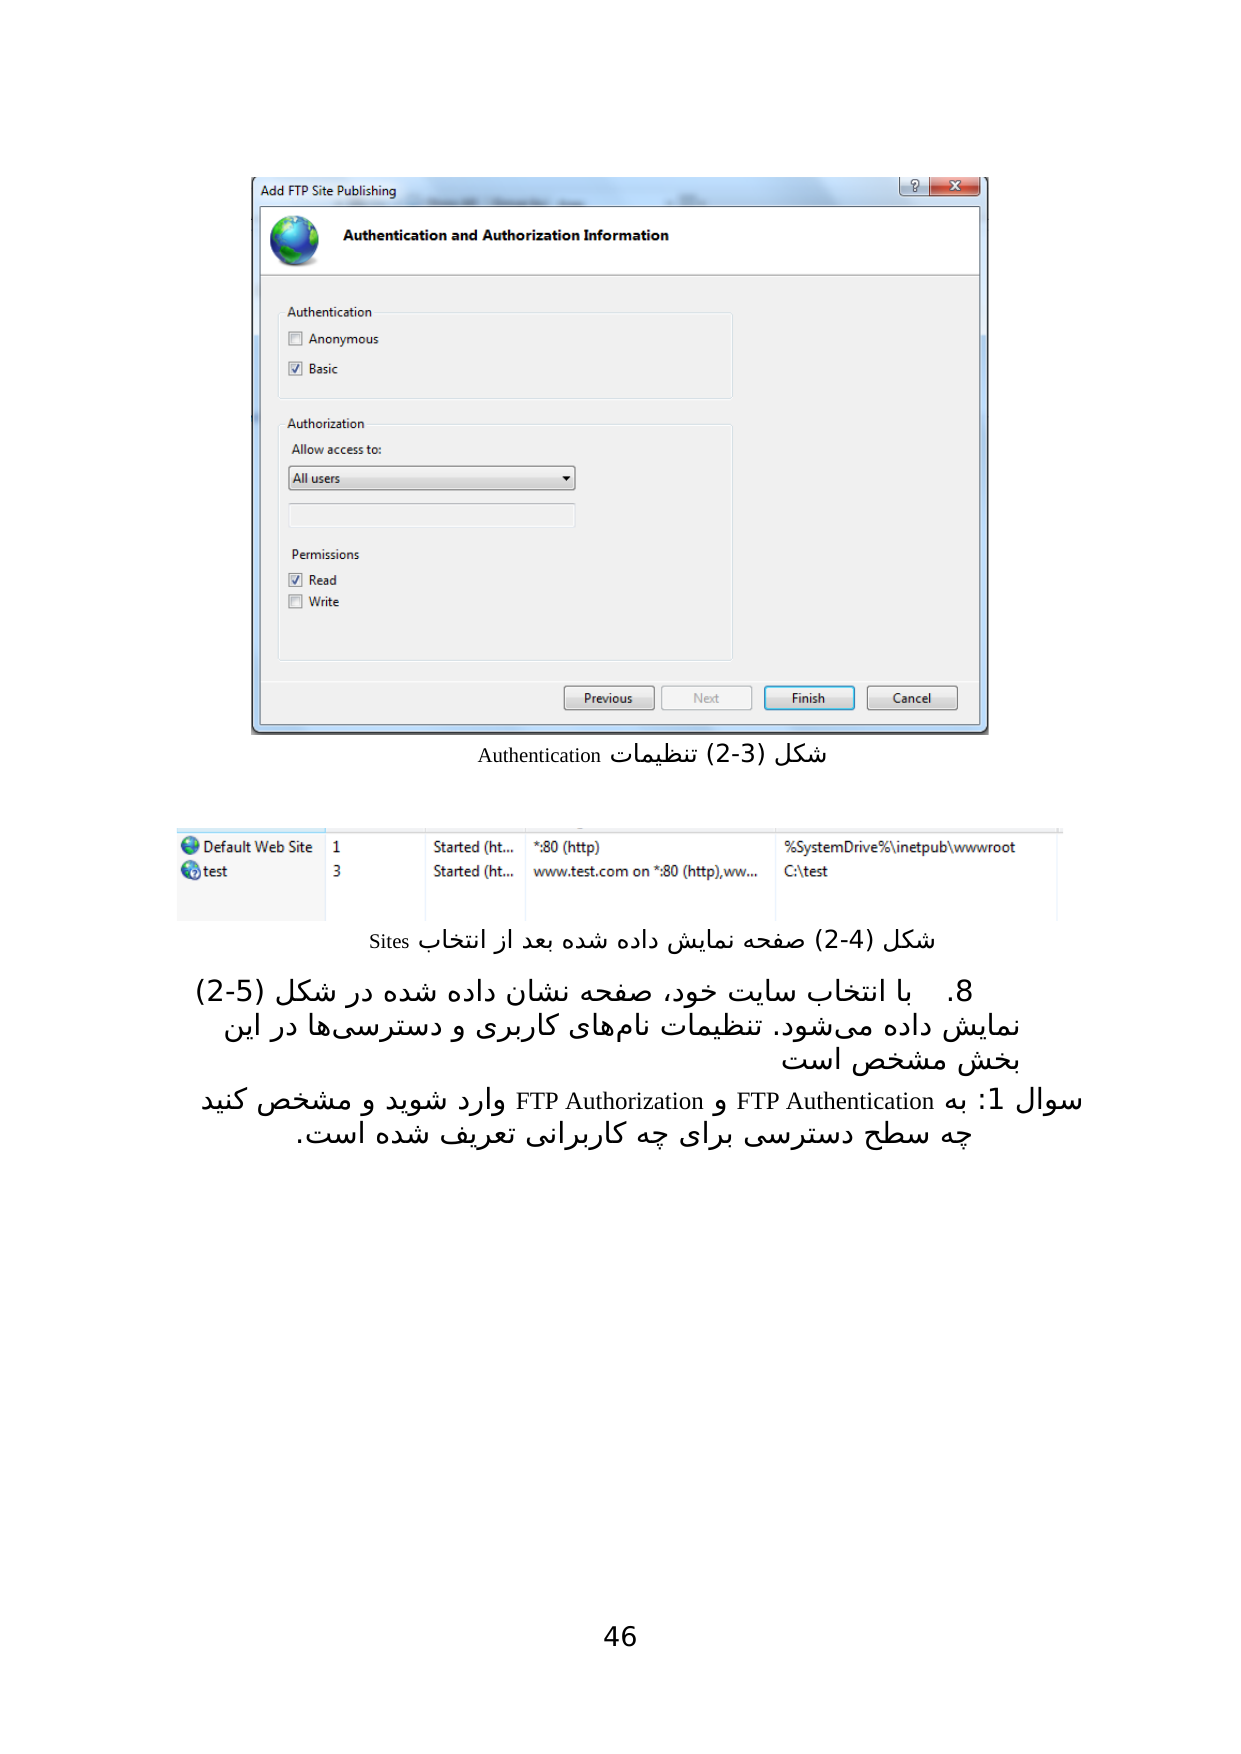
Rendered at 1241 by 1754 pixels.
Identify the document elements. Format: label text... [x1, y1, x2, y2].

text صفحه نمایش داده شده بعد از انتخاب Sites [177, 929, 1063, 953]
text به FTP Authentication و FTP Authorization وارد شوید و مشخص کنید چه سطح دسترسی برای چه کاربرانی تعریف شده است. [177, 1082, 974, 1150]
text با انتخاب سایت خود، صفحه نشان داده شده در ‏شکل (2-21) نمایش داده می‌شود. تنظیمات نام‌های کاربری و دسترسی‌ها در این بخش مشخص است [177, 974, 1021, 1076]
picture [251, 177, 989, 735]
text تنظیمات Authentication [177, 743, 1063, 768]
picture [176, 828, 1064, 921]
